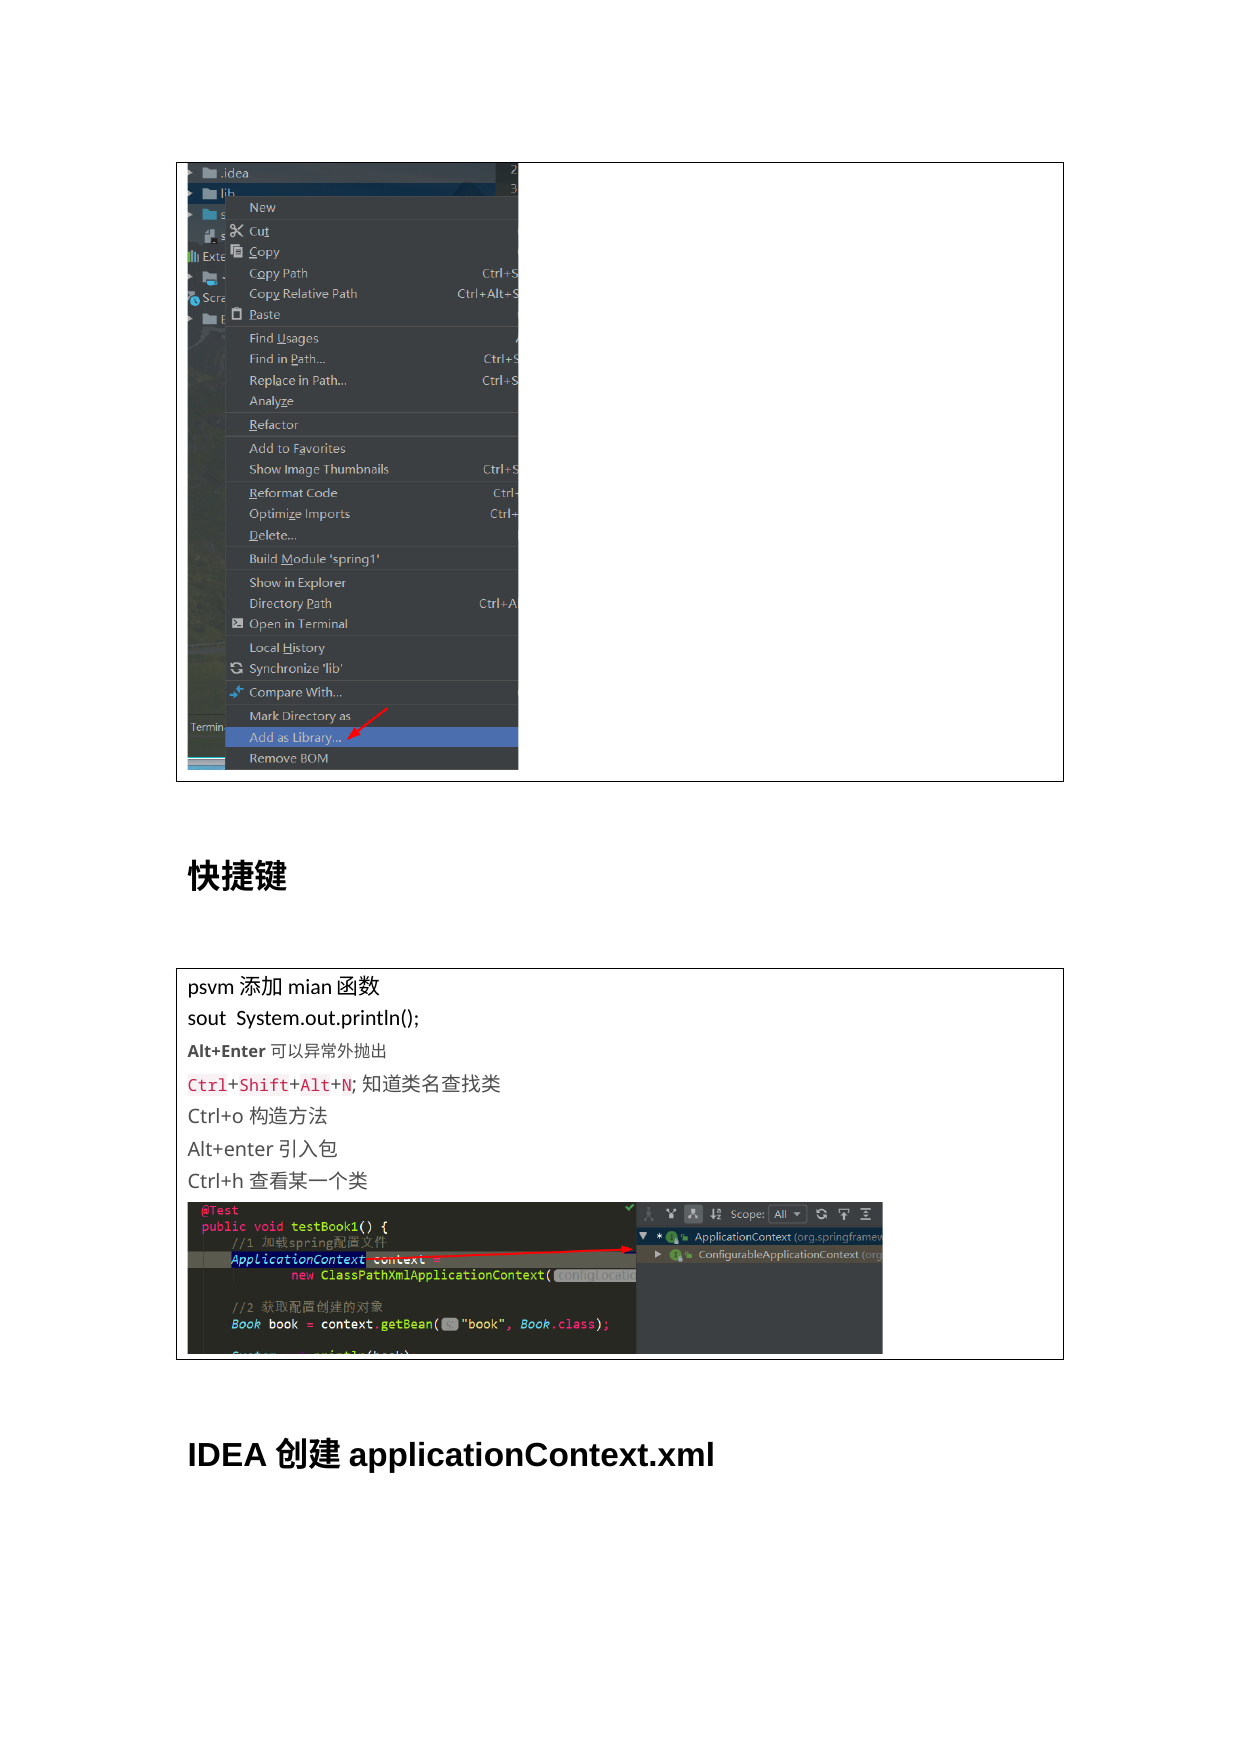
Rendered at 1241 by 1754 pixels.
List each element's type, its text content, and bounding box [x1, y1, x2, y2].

picture [187, 1202, 883, 1354]
table_header psvm 添加mian函数 sout System.out.println(); Alt+Enter 可以异常外抛出 Ctrl+Shift+Alt+N; 知道类名查找类 Ctrl+o 构造方法 Alt+enter 引入包 Ctrl+h 查看某一个类 [177, 969, 1063, 1359]
subtitle 快捷键 [187, 841, 1053, 906]
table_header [177, 163, 1063, 781]
picture [187, 163, 519, 770]
subtitle IDEA 创建applicationContext.xml [187, 1419, 1053, 1484]
